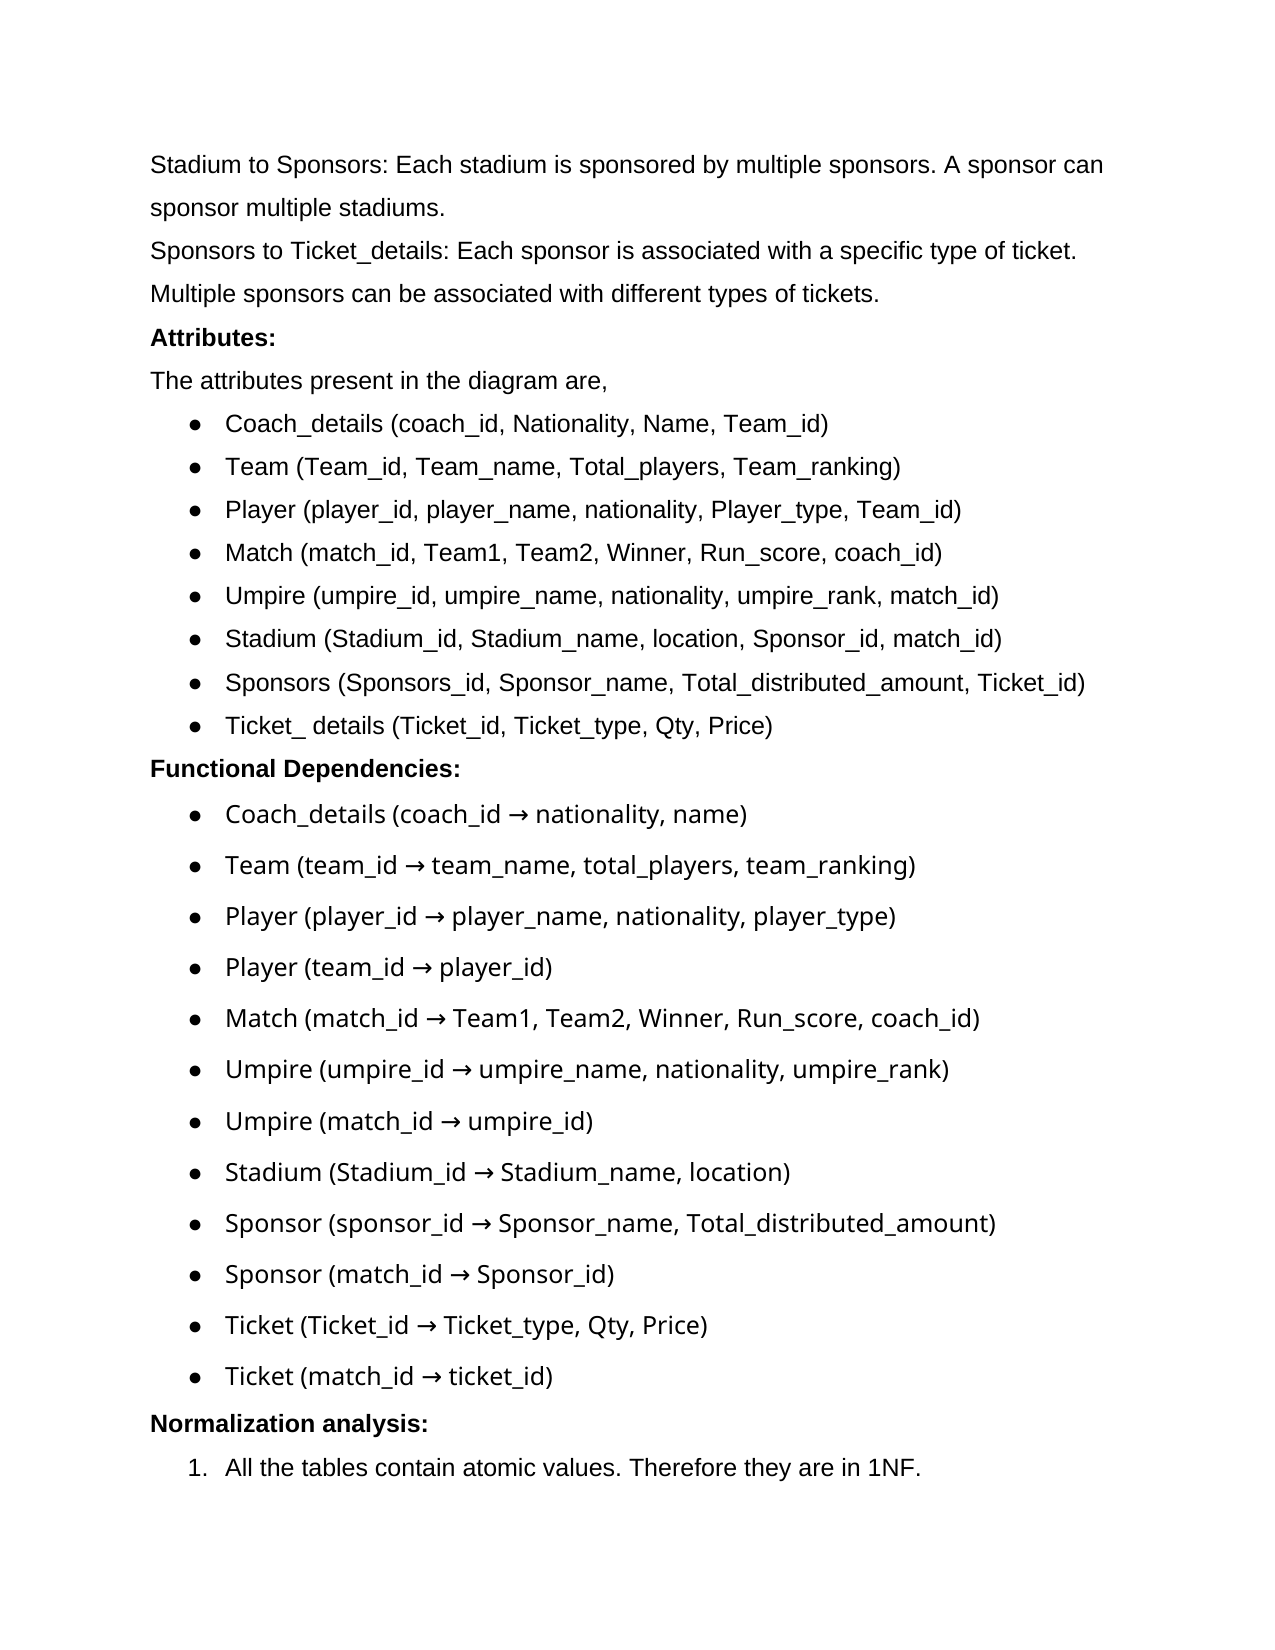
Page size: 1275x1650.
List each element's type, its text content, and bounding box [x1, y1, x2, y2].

list Player (player_id → player_name, nationality, player_type) [187, 899, 1125, 933]
list All the tables contain atomic values. Therefore they are in 1NF. [187, 1452, 1125, 1481]
list Umpire (match_id → umpire_id) [187, 1103, 1125, 1137]
list Team (team_id → team_name, total_players, team_ranking) [187, 848, 1125, 882]
list Sponsor (sponsor_id → Sponsor_name, Total_distributed_amount) [187, 1205, 1125, 1239]
list Team (Team_id, Team_name, Total_players, Team_ranking) [187, 452, 1125, 481]
list Stadium (Stadium_id → Stadium_name, location) [187, 1154, 1125, 1188]
text The attributes present in the diagram are, [150, 366, 1125, 394]
text Attributes: [150, 322, 1125, 351]
list Umpire (umpire_id → umpire_name, nationality, umpire_rank) [187, 1052, 1125, 1086]
list Player (player_id, player_name, nationality, Player_type, Team_id) [187, 495, 1125, 524]
list Ticket (match_id → ticket_id) [187, 1358, 1125, 1392]
list Stadium (Stadium_id, Stadium_name, location, Sponsor_id, match_id) [187, 624, 1125, 653]
text Stadium to Sponsors: Each stadium is sponsored by multiple sponsors. A sponsor can sponsor multiple stadiums. [150, 150, 1125, 222]
text Functional Dependencies: [150, 754, 1125, 782]
list Match (match_id, Team1, Team2, Winner, Run_score, coach_id) [187, 538, 1125, 567]
list Sponsors (Sponsors_id, Sponsor_name, Total_distributed_amount, Ticket_id) [187, 667, 1125, 696]
list Match (match_id → Team1, Team2, Winner, Run_score, coach_id) [187, 1001, 1125, 1035]
text Sponsors to Ticket_details: Each sponsor is associated with a specific type of ticket. Multiple sponsors can be associated with different types of tickets. [150, 236, 1125, 308]
list Player (team_id → player_id) [187, 950, 1125, 984]
list Umpire (umpire_id, umpire_name, nationality, umpire_rank, match_id) [187, 581, 1125, 610]
list Sponsor (match_id → Sponsor_id) [187, 1256, 1125, 1290]
text Normalization analysis: [150, 1409, 1125, 1438]
list Ticket (Ticket_id → Ticket_type, Qty, Price) [187, 1307, 1125, 1341]
list Coach_details (coach_id, Nationality, Name, Team_id) [187, 409, 1125, 437]
list Ticket_ details (Ticket_id, Ticket_type, Qty, Price) [187, 711, 1125, 739]
list Coach_details (coach_id → nationality, name) [187, 797, 1125, 831]
